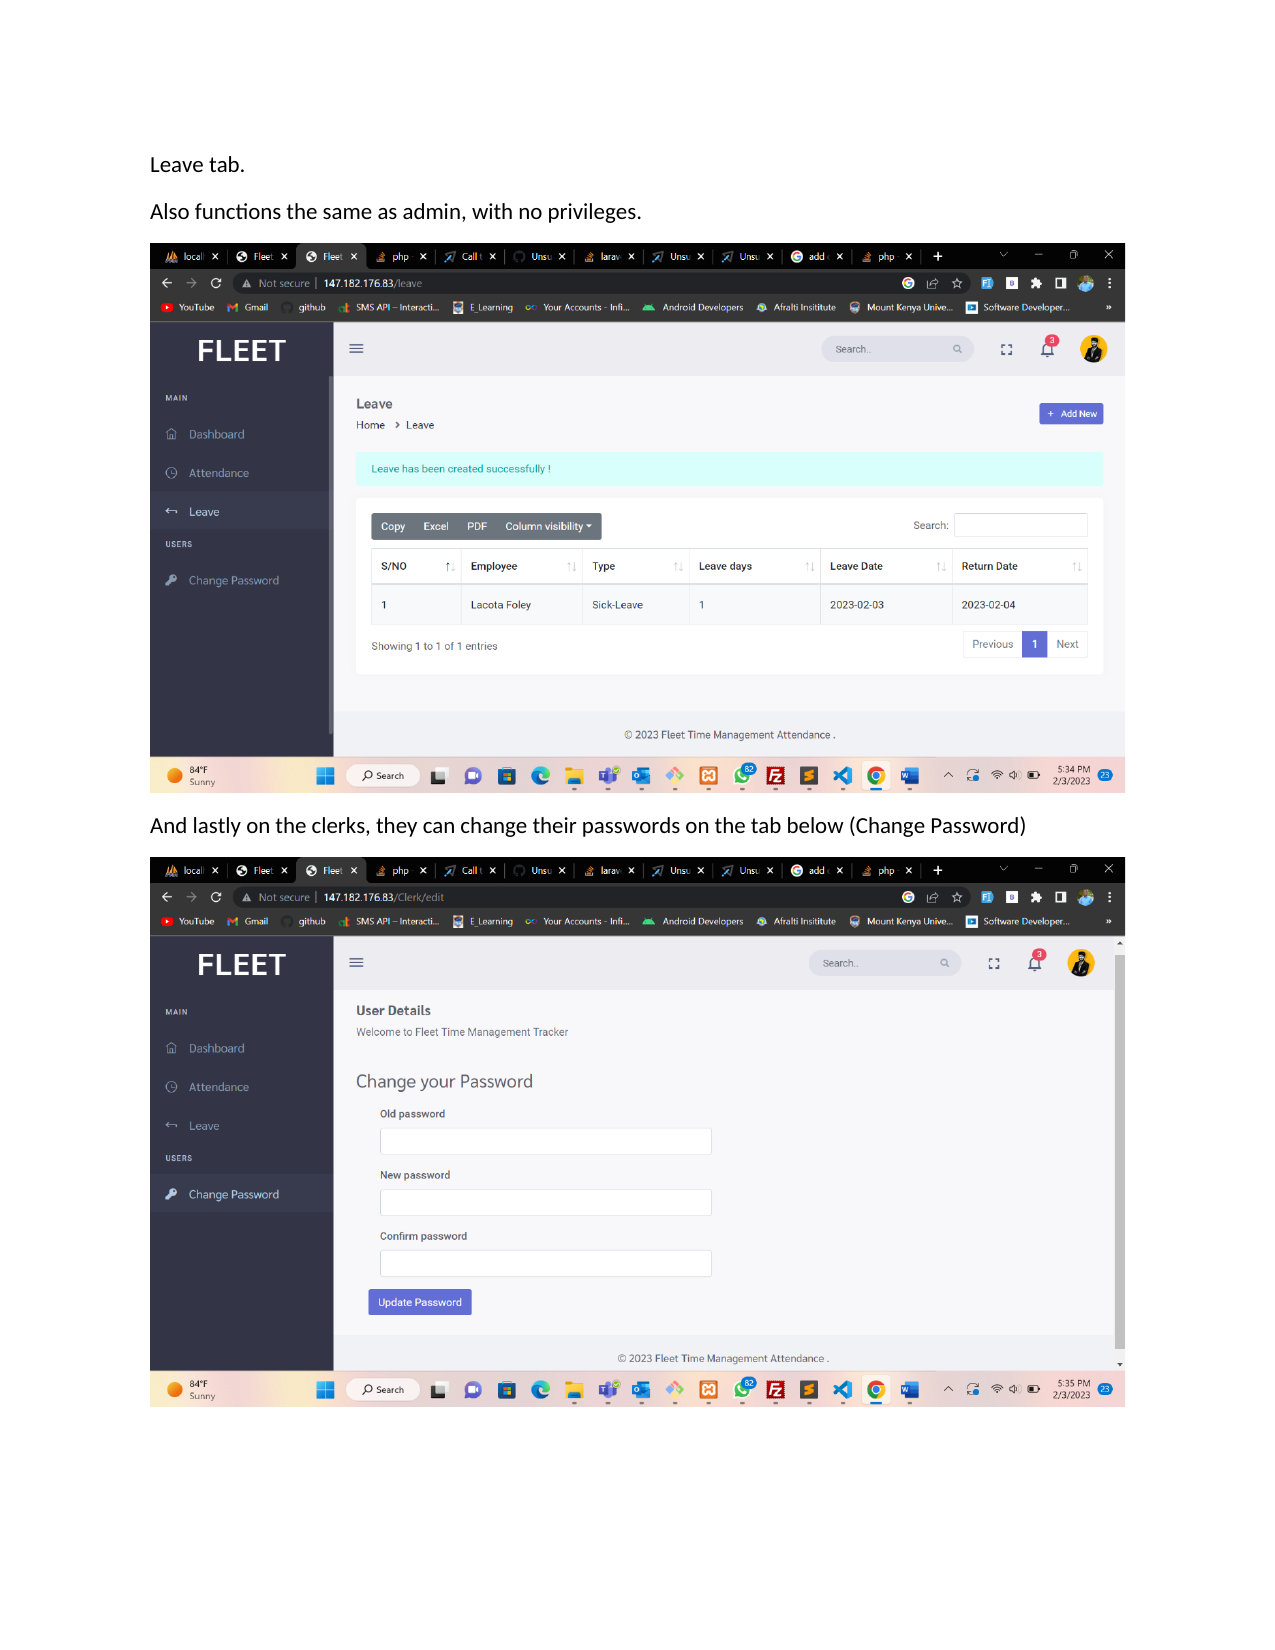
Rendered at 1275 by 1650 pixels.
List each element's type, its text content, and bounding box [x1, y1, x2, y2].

text Leave tab. [150, 150, 1125, 178]
text And lastly on the clerks, they can change their passwords on the tab below (Change Password) [150, 811, 1125, 839]
picture [150, 857, 1125, 1407]
picture [150, 243, 1125, 793]
text Also functions the same as admin, with no privileges. [150, 197, 1125, 225]
